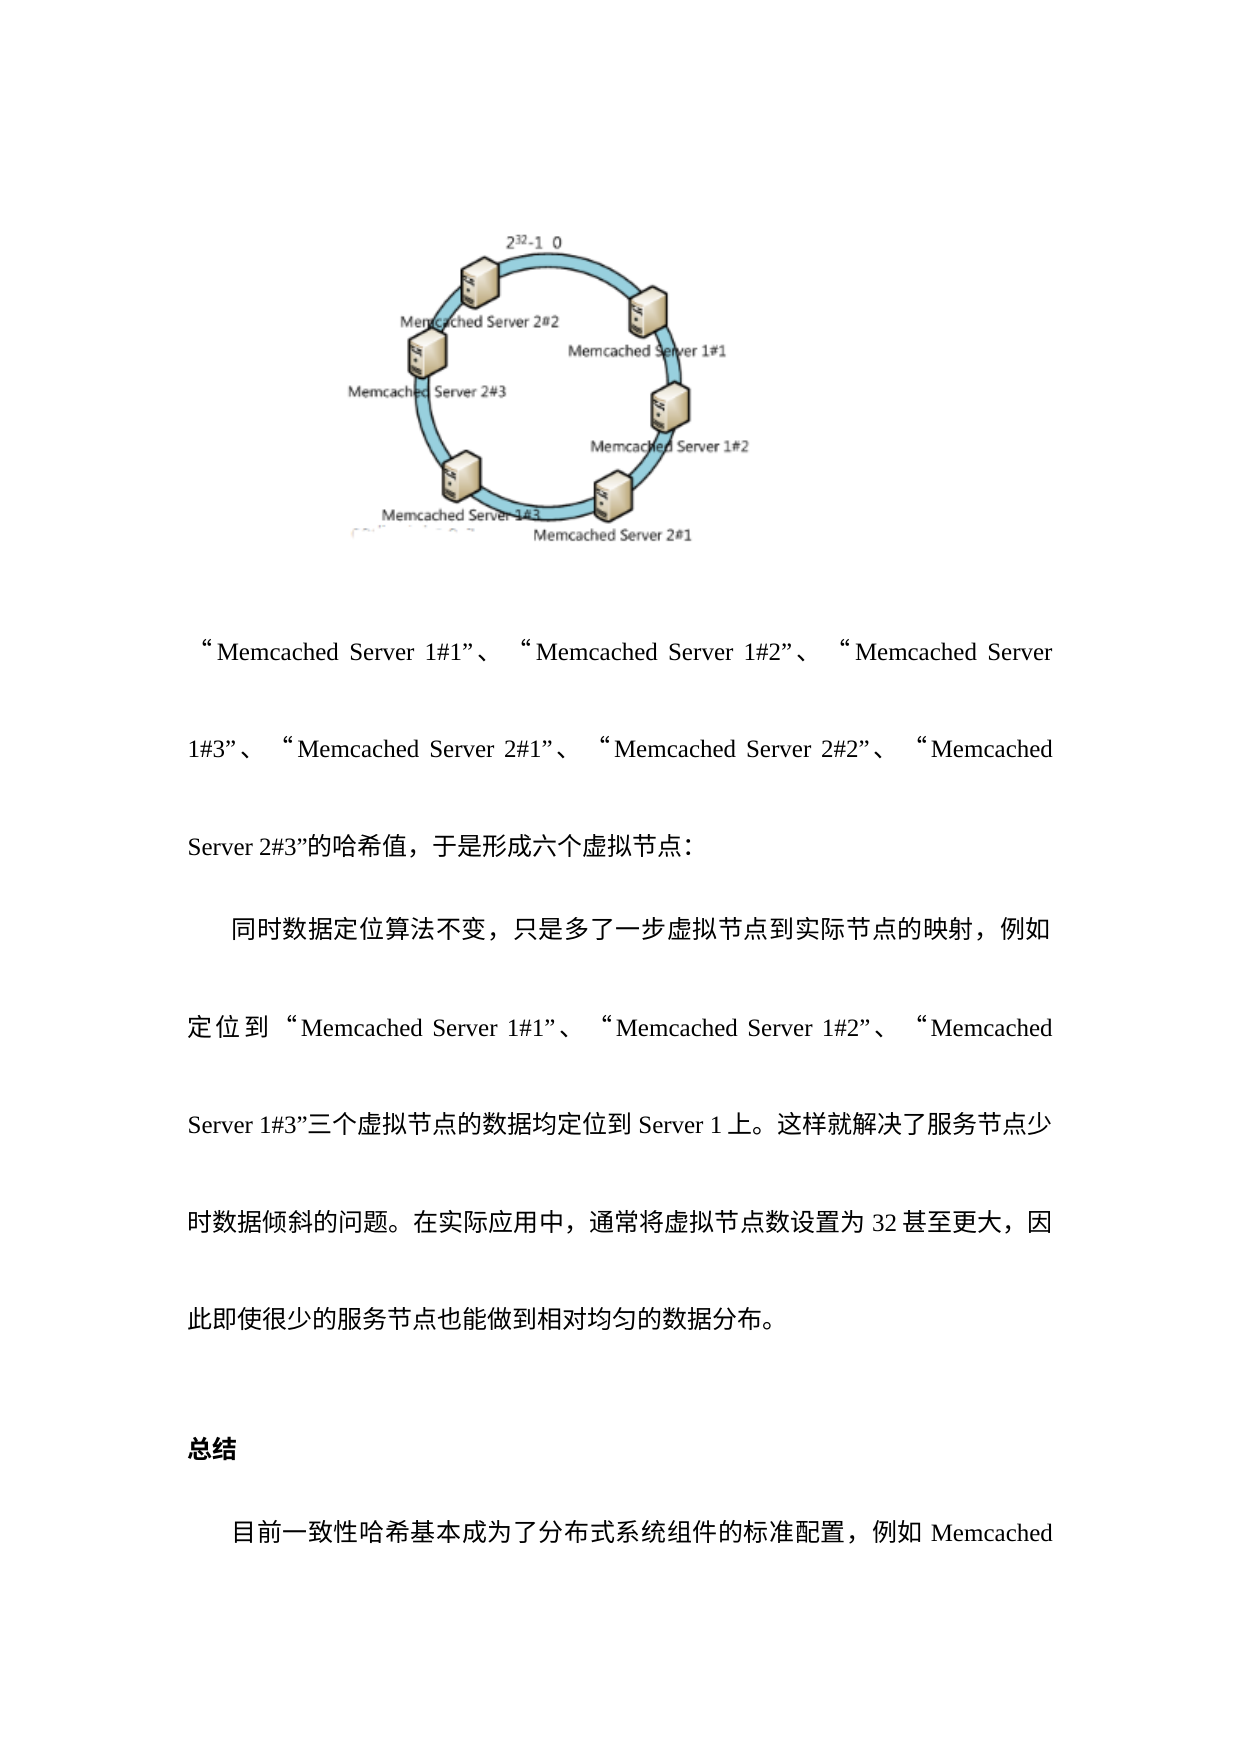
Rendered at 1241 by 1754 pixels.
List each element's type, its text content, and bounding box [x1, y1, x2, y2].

text 同时数据定位算法不变，只是多了一步虚拟节点到实际节点的映射，例如定位到“Memcached Server 1#1”、“Memcached Server 1#2”、“Memcached Server 1#3”三个虚拟节点的数据均定位到Server 1上。这样就解决了服务节点少时数据倾斜的问题。在实际应用中，通常将虚拟节点数设置为32甚至更大，因此即使很少的服务节点也能做到相对均匀的数据分布。 [187, 895, 1053, 1350]
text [187, 1498, 1053, 1563]
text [187, 162, 1053, 877]
subtitle 总结 [187, 1415, 1053, 1480]
picture [327, 221, 776, 560]
